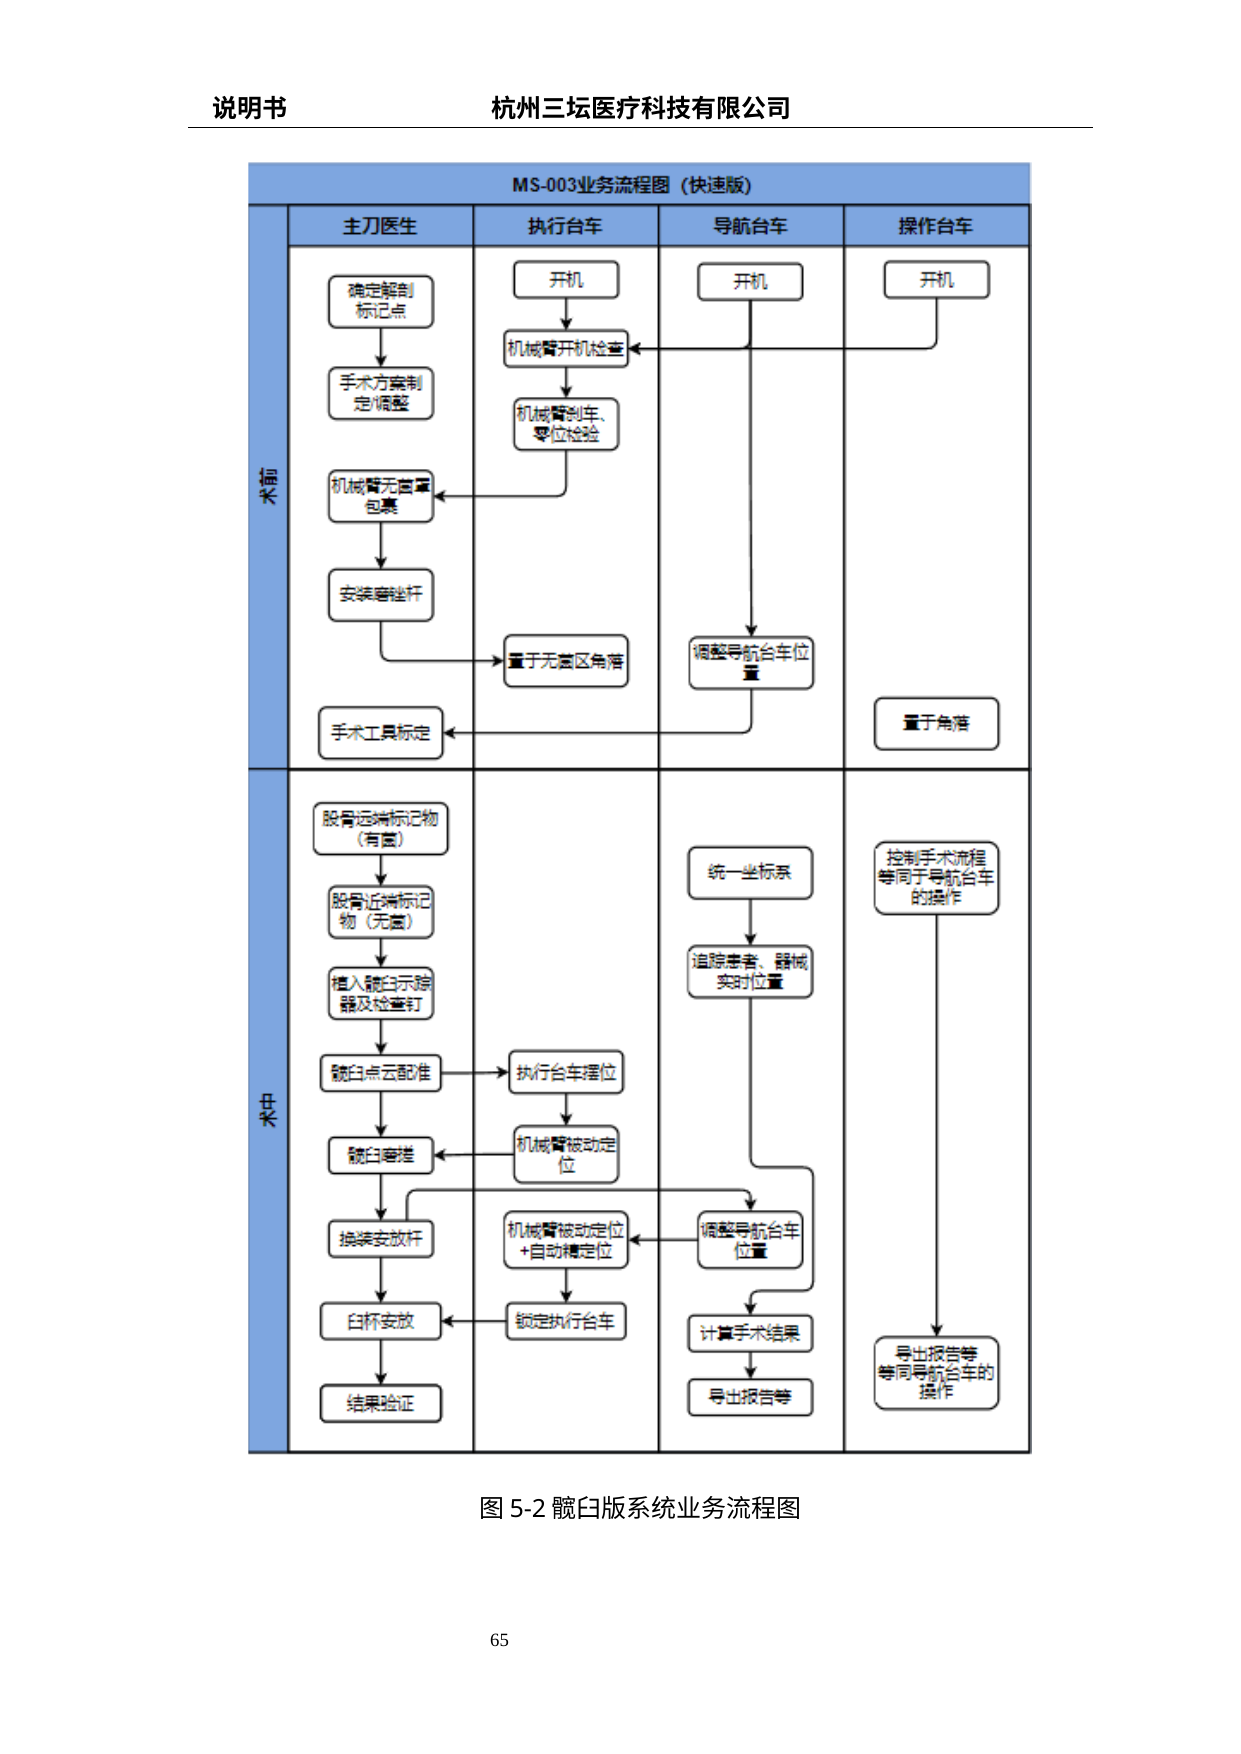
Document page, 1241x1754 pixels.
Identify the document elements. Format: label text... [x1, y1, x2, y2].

picture [248, 162, 1032, 1456]
text 图5-2髋臼版系统业务流程图 [187, 1474, 1093, 1539]
